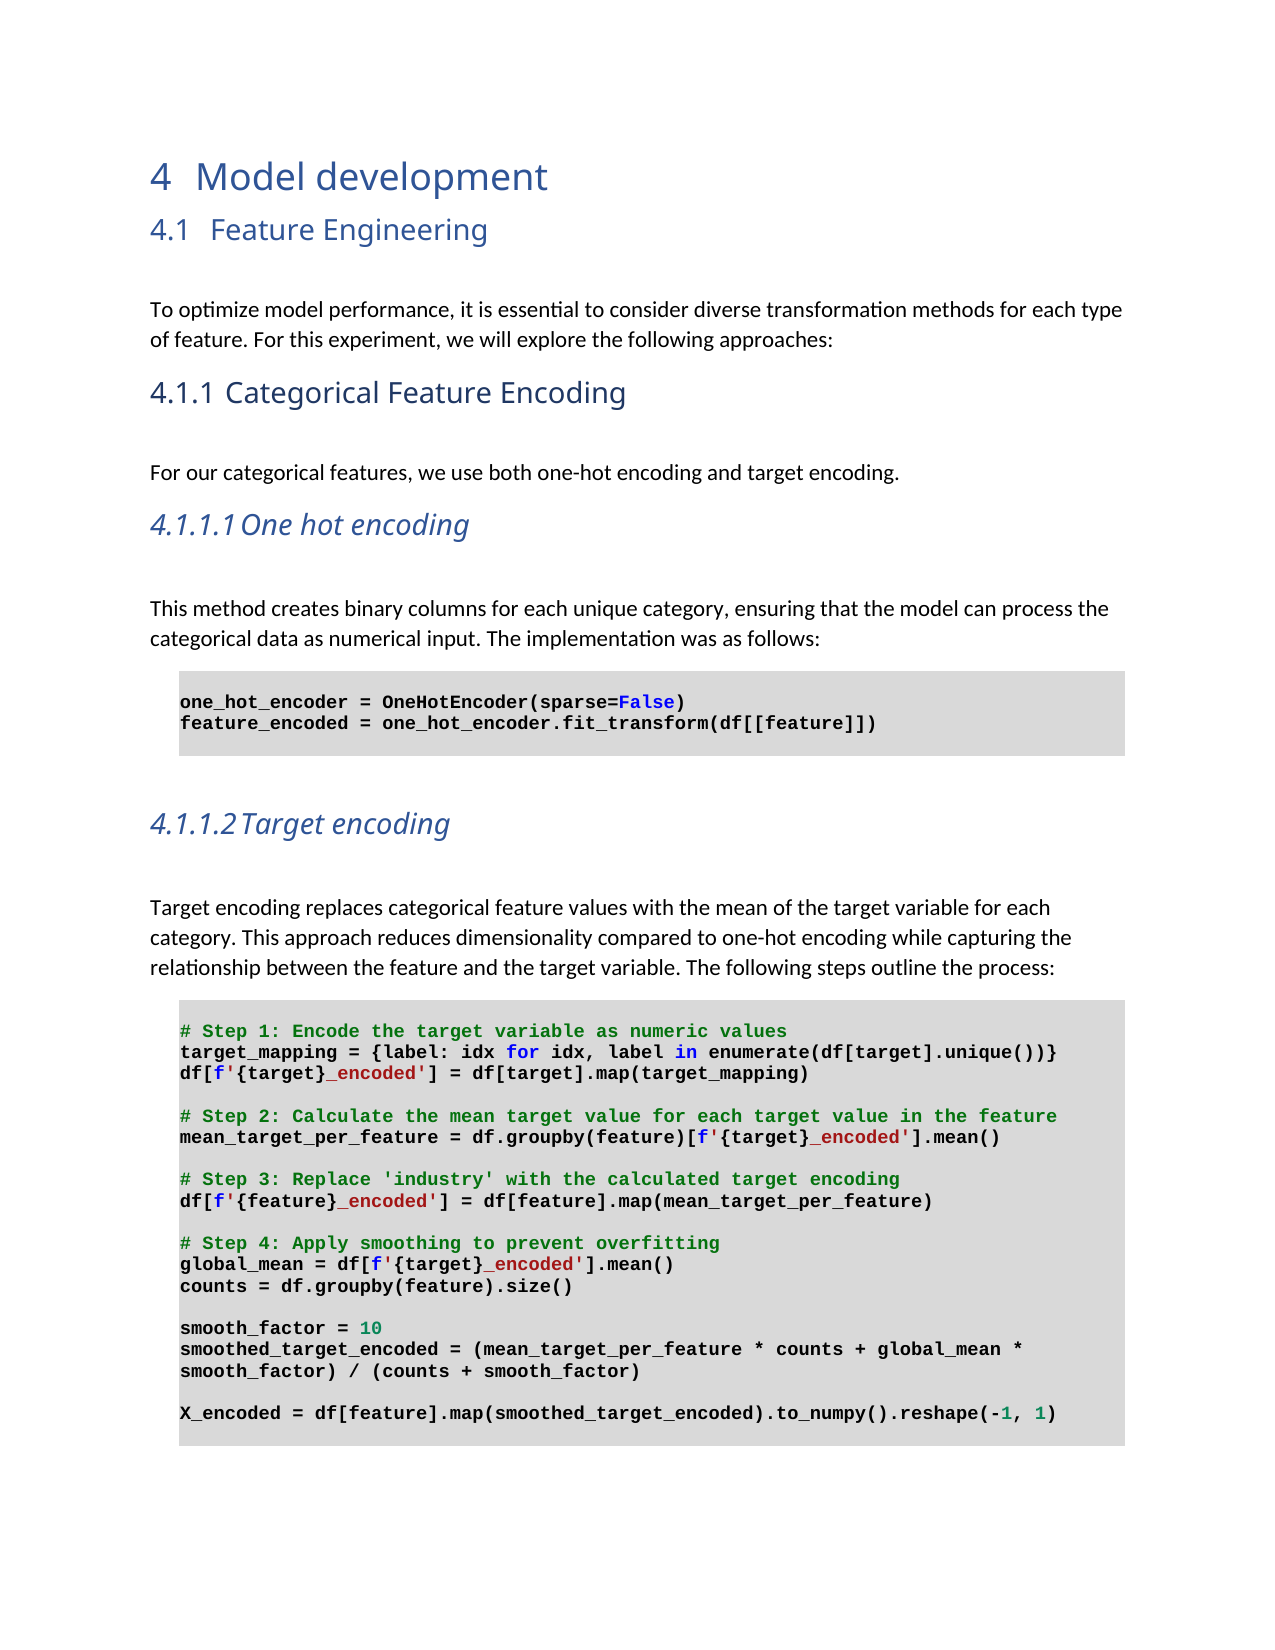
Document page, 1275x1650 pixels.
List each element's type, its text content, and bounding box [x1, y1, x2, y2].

text smoothed_target_encoded = (mean_target_per_feature * counts + global_mean * smooth_factor) / (counts + smooth_factor) [179, 1340, 1125, 1383]
subtitle Model development [150, 150, 1125, 201]
text Target encoding replaces categorical feature values with the mean of the target variable for each category. This approach reduces dimensionality compared to one-hot encoding while capturing the relationship between the feature and the target variable. The following steps outline the process: [150, 893, 1125, 981]
text # Step 2: Calculate the mean target value for each target value in the feature [179, 1106, 1125, 1128]
text counts = df.groupby(feature).size() [179, 1276, 1125, 1298]
subtitle Feature Engineering [150, 209, 1125, 292]
text global_mean = df[f'{target}_encoded'].mean() [179, 1255, 1125, 1276]
text one_hot_encoder = OneHotEncoder(sparse=False) [179, 692, 1125, 714]
subtitle Categorical Feature Encoding [150, 372, 1125, 454]
subtitle One hot encoding [150, 504, 1125, 544]
text df[f'{target}_encoded'] = df[target].map(target_mapping) [179, 1064, 1125, 1085]
text df[f'{feature}_encoded'] = df[feature].map(mean_target_per_feature) [179, 1191, 1125, 1213]
text smooth_factor = 10 [179, 1319, 1125, 1340]
text This method creates binary columns for each unique category, ensuring that the model can process the categorical data as numerical input. The implementation was as follows: [150, 594, 1125, 652]
text feature_encoded = one_hot_encoder.fit_transform(df[[feature]]) [179, 714, 1125, 735]
text X_encoded = df[feature].map(smoothed_target_encoded).to_numpy().reshape(-1, 1) [179, 1404, 1125, 1425]
text # Step 4: Apply smoothing to prevent overfitting [179, 1234, 1125, 1255]
text # Step 3: Replace 'industry' with the calculated target encoding [179, 1170, 1125, 1191]
text target_mapping = {label: idx for idx, label in enumerate(df[target].unique())} [179, 1043, 1125, 1064]
text For our categorical features, we use both one-hot encoding and target encoding. [150, 458, 1125, 486]
text mean_target_per_feature = df.groupby(feature)[f'{target}_encoded'].mean() [179, 1128, 1125, 1149]
text # Step 1: Encode the target variable as numeric values [179, 1021, 1125, 1043]
text To optimize model performance, it is essential to consider diverse transformation methods for each type of feature. For this experiment, we will explore the following approaches: [150, 295, 1125, 353]
subtitle Target encoding [150, 803, 1125, 843]
